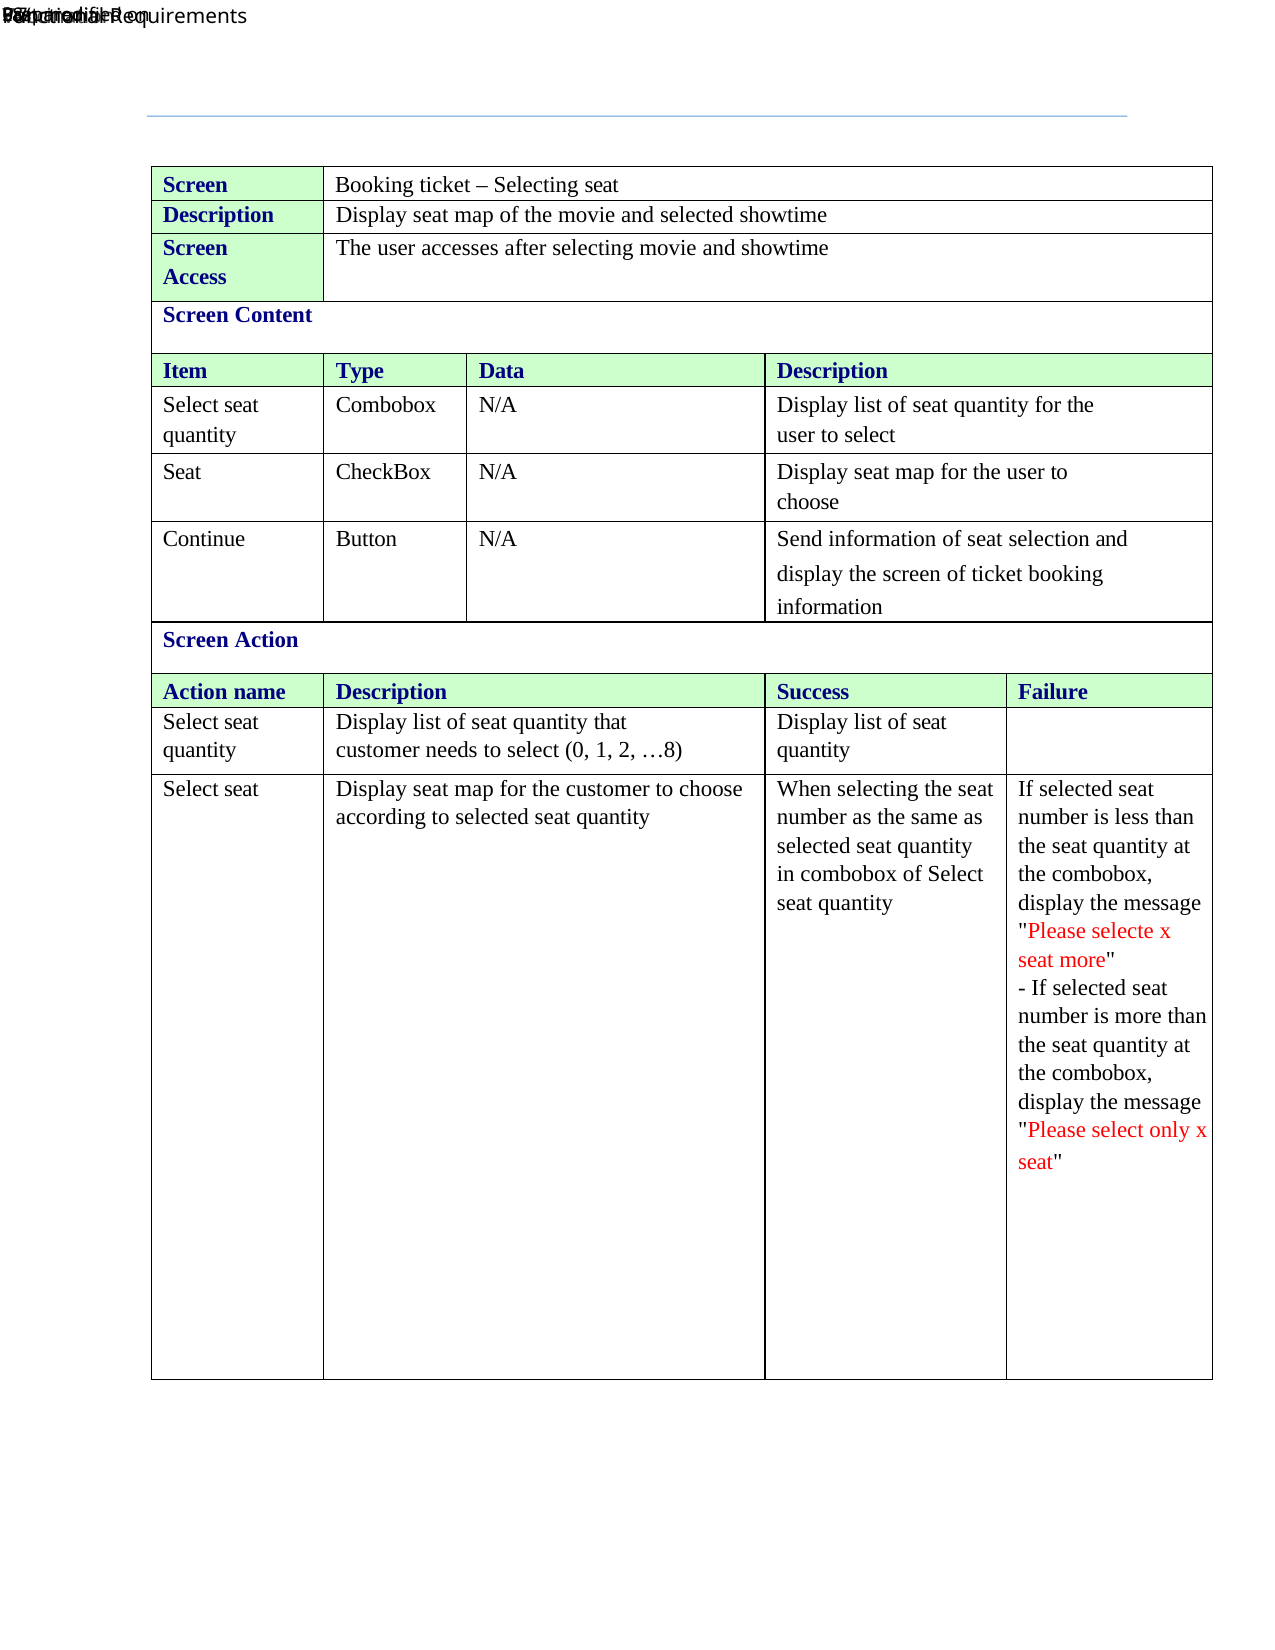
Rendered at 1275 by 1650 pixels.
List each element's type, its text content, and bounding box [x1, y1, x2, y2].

table_cell Button [324, 522, 466, 621]
table_cell Select seat quantity [152, 708, 323, 774]
table_cell Description [324, 674, 764, 707]
table_cell Screen Content [152, 302, 1212, 353]
table_cell Continue [152, 522, 323, 621]
table_cell Select seat [152, 775, 323, 1379]
table_cell N/A [467, 454, 764, 521]
table_cell Display list of seat quantity that customer needs to select (0, 1, 2, …8) [324, 708, 764, 774]
table_header Booking ticket – Selecting seat [324, 167, 1212, 200]
table_cell When selecting the seat number as the same as selected seat quantity in combobox of Select seat quantity [766, 775, 1006, 1379]
table_cell Select seat quantity [152, 387, 323, 453]
table_cell Description [152, 201, 323, 233]
table_cell Success [766, 674, 1006, 707]
table_cell If selected seat number is less than the seat quantity at the combobox, display the message "Please selecte x seat more" - If selected seat number is more than the seat quantity at the combobox, display the message "Please select only x seat" [1007, 775, 1212, 1379]
table_cell CheckBox [324, 454, 466, 521]
table_cell The user accesses after selecting movie and showtime [324, 234, 1212, 301]
table_cell Display list of seat quantity for the user to select [766, 387, 1212, 453]
table_cell Screen Action [152, 623, 1212, 673]
table_cell Display seat map of the movie and selected showtime [324, 201, 1212, 233]
table_cell Action name [152, 674, 323, 707]
table_cell Display seat map for the user to choose [766, 454, 1212, 521]
table_cell [1007, 708, 1212, 774]
table_cell Type [324, 354, 466, 386]
table_cell Data [467, 354, 764, 386]
table_cell Failure [1007, 674, 1212, 707]
table_cell Screen Access [152, 234, 323, 301]
table_cell Seat [152, 454, 323, 521]
table_header Screen [152, 167, 323, 200]
table_cell Send information of seat selection and display the screen of ticket booking information [766, 522, 1212, 621]
table_cell Display seat map for the customer to choose according to selected seat quantity [324, 775, 764, 1379]
table_cell Description [766, 354, 1212, 386]
table_cell Combobox [324, 387, 466, 453]
table_cell Item [152, 354, 323, 386]
table_cell N/A [467, 387, 764, 453]
table_cell N/A [467, 522, 764, 621]
table_cell Display list of seat quantity [766, 708, 1006, 774]
